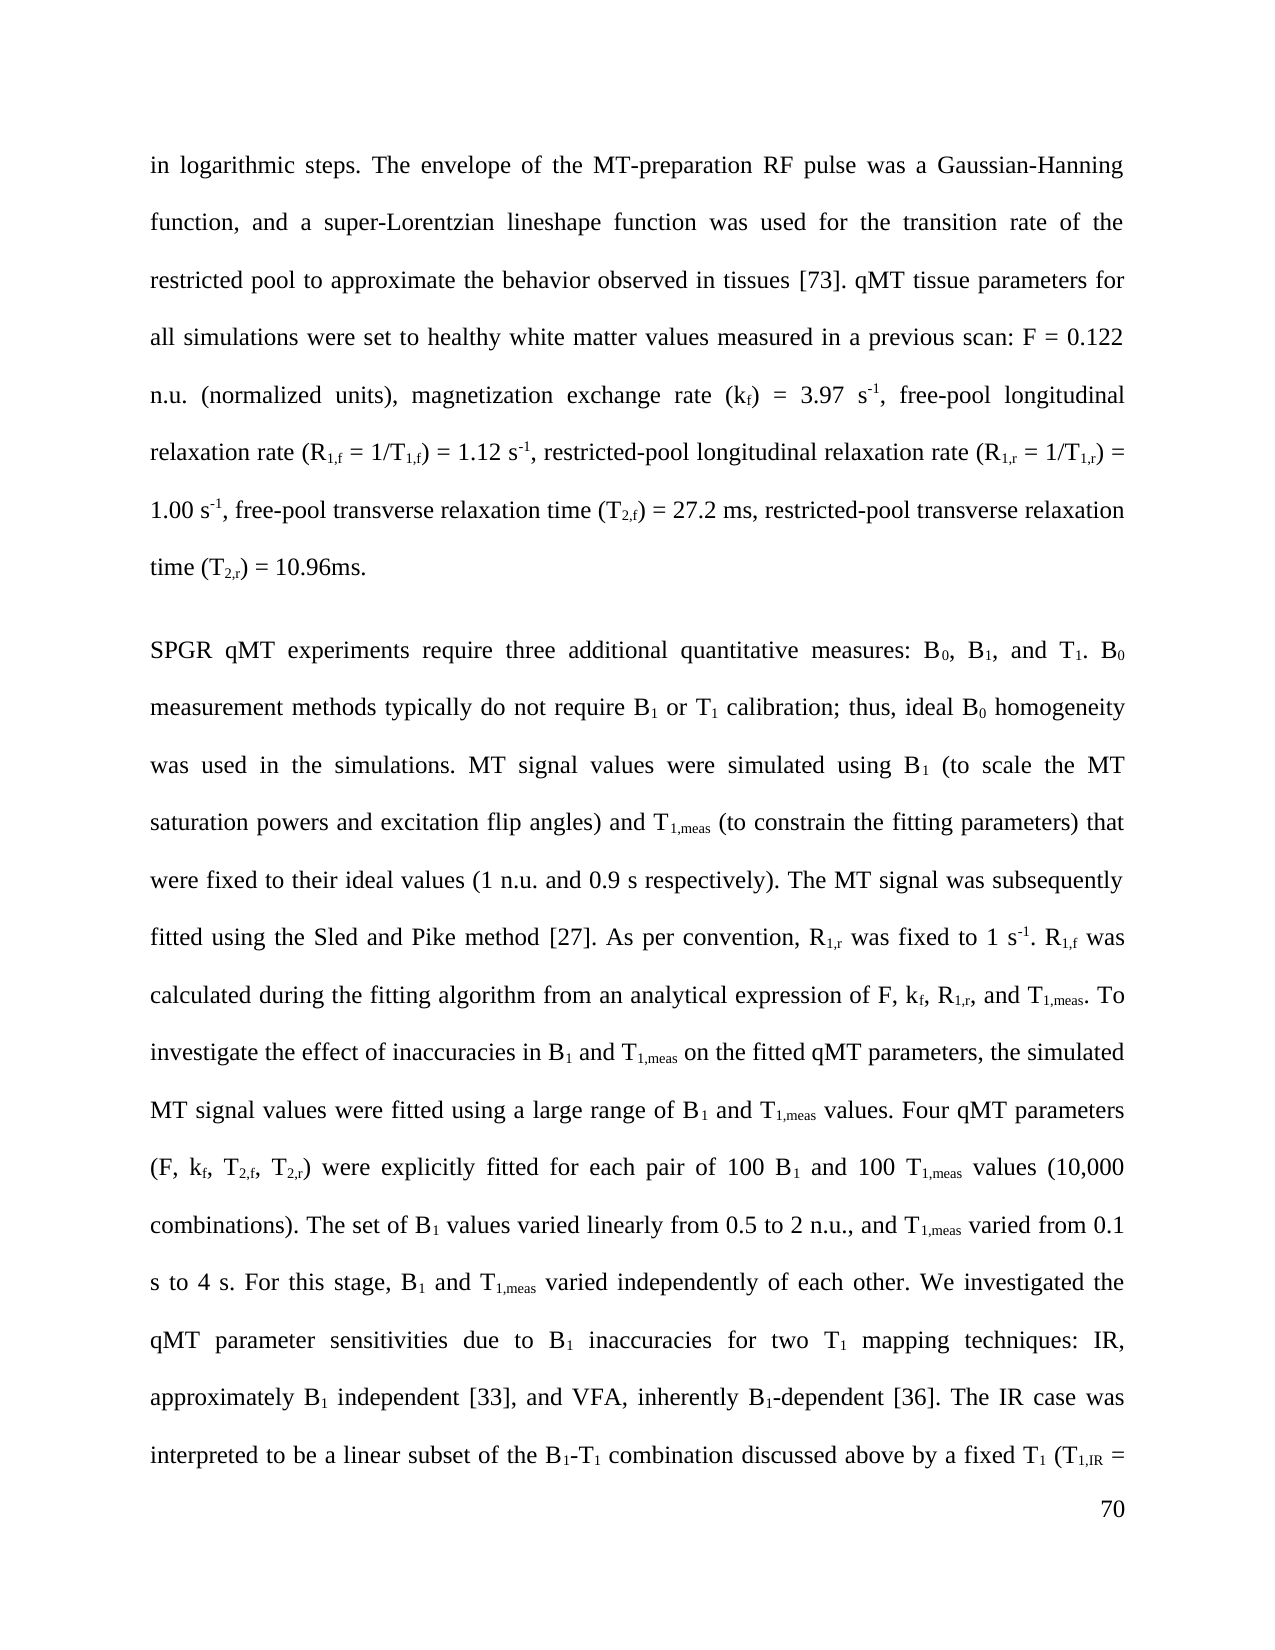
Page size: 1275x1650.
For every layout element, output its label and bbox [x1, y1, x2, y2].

text [150, 635, 1125, 1469]
text [150, 150, 1125, 581]
